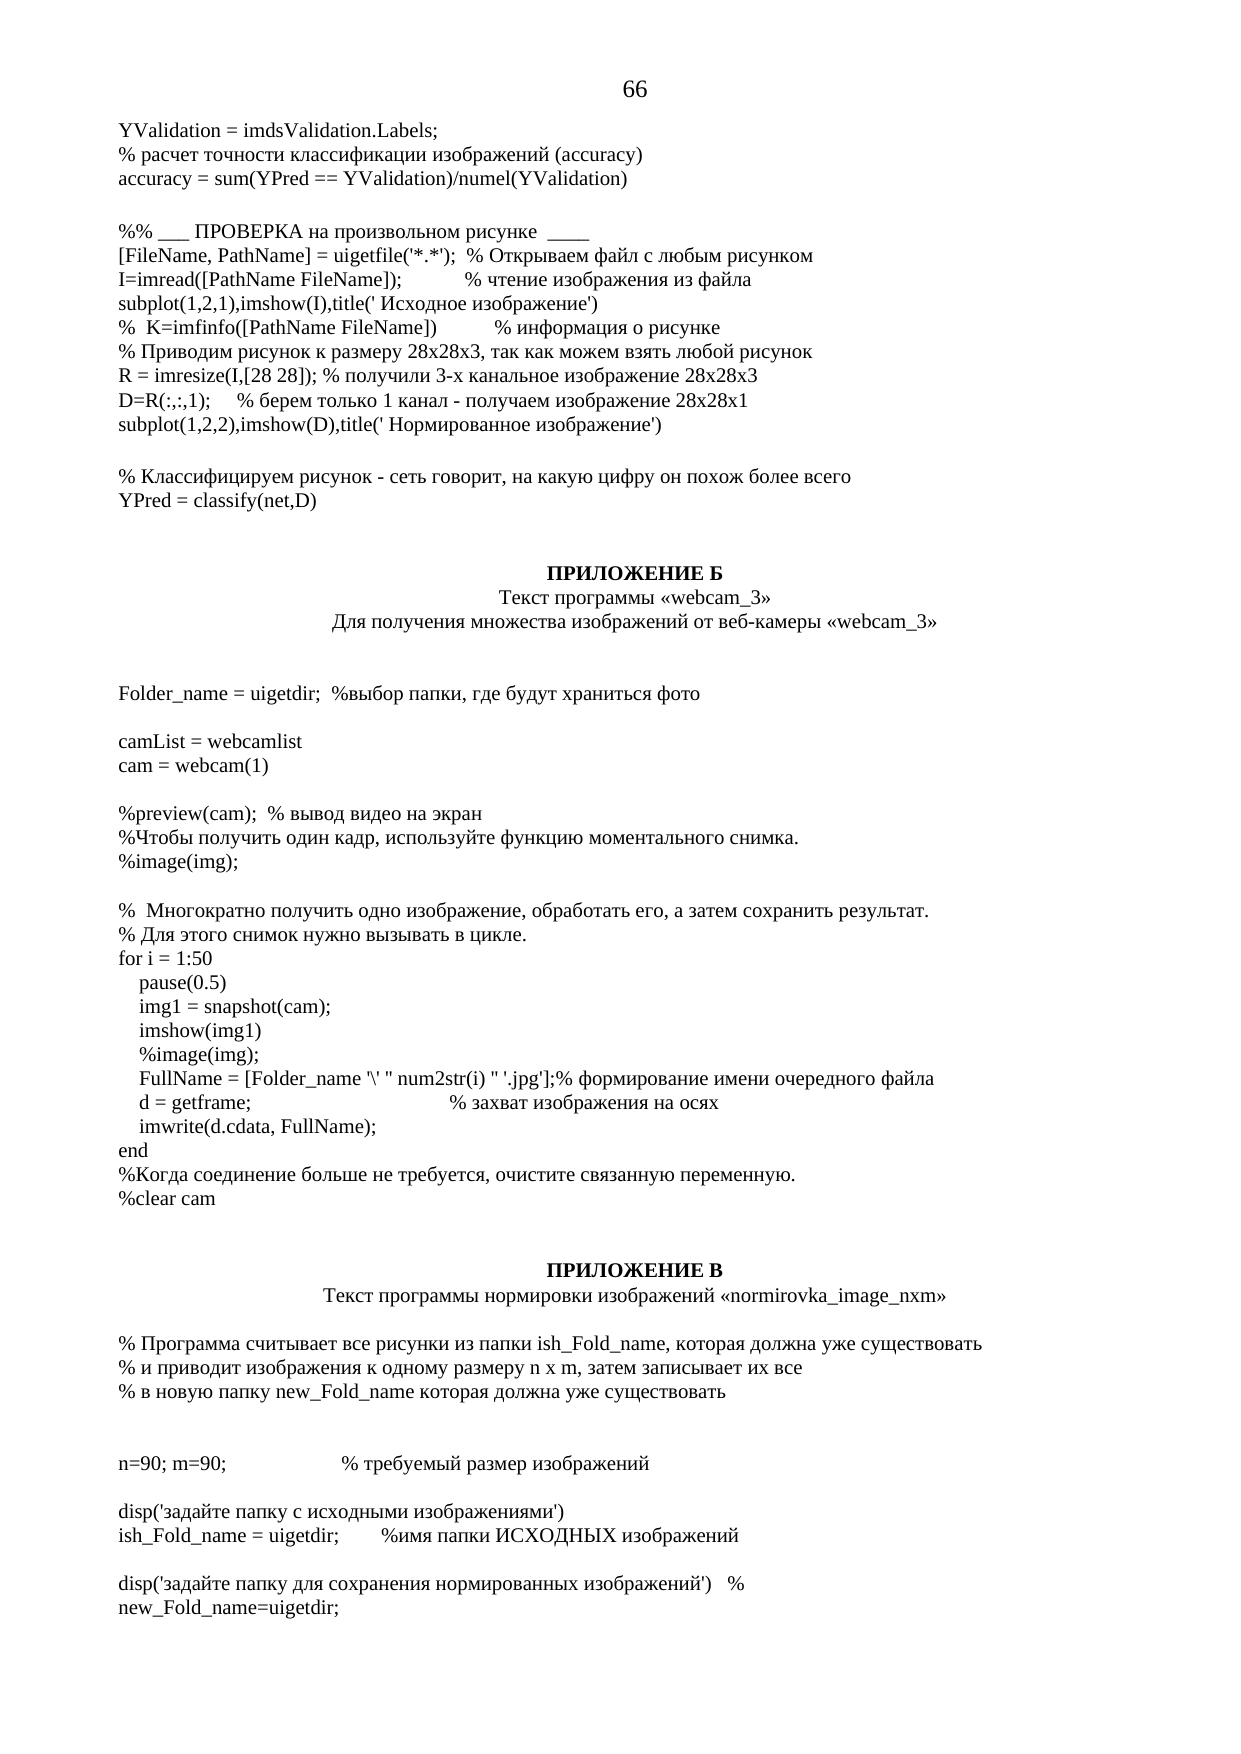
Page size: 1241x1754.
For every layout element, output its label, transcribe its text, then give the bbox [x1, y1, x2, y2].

text subplot(1,2,2),imshow(D),title(' Нормированное изображение') [118, 412, 1152, 436]
text %preview(cam); % вывод видео на экран [118, 801, 1152, 825]
text imshow(img1) [118, 1018, 1152, 1042]
text YPred = classify(net,D) [118, 488, 1152, 512]
text disp('задайте папку для сохранения нормированных изображений') % [118, 1571, 1152, 1595]
text % Многократно получить одно изображение, обработать его, а затем сохранить результат. [118, 897, 1152, 922]
text accuracy = sum(YPred == YValidation)/numel(YValidation) [118, 166, 1152, 190]
text disp('задайте папку с исходными изображениями') [118, 1499, 1152, 1523]
text ПРИЛОЖЕНИЕ В [118, 1258, 1152, 1282]
text % в новую папку new_Fold_name которая должна уже существовать [118, 1379, 1152, 1403]
text for i = 1:50 [118, 946, 1152, 970]
text img1 = snapshot(cam); [118, 994, 1152, 1018]
text ish_Fold_name = uigetdir; %имя папки ИСХОДНЫХ изображений [118, 1523, 1152, 1547]
text %% ___ ПРОВЕРКА на произвольном рисунке ____ [118, 219, 1152, 243]
text [FileName, PathName] = uigetfile('*.*'); % Открываем файл с любым рисунком [118, 243, 1152, 267]
text camList = webcamlist [118, 729, 1152, 753]
text % Классифицируем рисунок - сеть говорит, на какую цифру он похож более всего [118, 464, 1152, 488]
text I=imread([PathName FileName]); % чтение изображения из файла [118, 267, 1152, 291]
text pause(0.5) [118, 970, 1152, 994]
text % Приводим рисунок к размеру 28х28х3, так как можем взять любой рисунок [118, 339, 1152, 363]
text % Программа считывает все рисунки из папки ish_Fold_name, которая должна уже существовать [118, 1331, 1152, 1355]
text % Для этого снимок нужно вызывать в цикле. [118, 922, 1152, 946]
text Текст программы нормировки изображений «normirovka_image_nxm» [118, 1282, 1152, 1307]
text ПРИЛОЖЕНИЕ Б [118, 561, 1152, 585]
text %Когда соединение больше не требуется, очистите связанную переменную. [118, 1162, 1152, 1186]
text D=R(:,:,1); % берем только 1 канал - получаем изображение 28х28х1 [118, 387, 1152, 412]
text imwrite(d.cdata, FullName); [118, 1114, 1152, 1138]
text Folder_name = uigetdir; %выбор папки, где будут храниться фото [118, 681, 1152, 705]
text new_Fold_name=uigetdir; [118, 1595, 1152, 1619]
text R = imresize(I,[28 28]); % получили 3-х канальное изображение 28х28х3 [118, 363, 1152, 387]
text %Чтобы получить один кадр, используйте функцию моментального снимка. [118, 825, 1152, 849]
text Для получения множества изображений от веб-камеры «webcam_3» [118, 609, 1152, 633]
text % K=imfinfo([PathName FileName]) % информация о рисунке [118, 315, 1152, 339]
text % и приводит изображения к одному размеру n x m, затем записывает их все [118, 1355, 1152, 1379]
text FullName = [Folder_name '\' '' num2str(i) '' '.jpg'];% формирование имени очередного файла [118, 1066, 1152, 1090]
text %image(img); [118, 1042, 1152, 1066]
text subplot(1,2,1),imshow(I),title(' Исходное изображение') [118, 291, 1152, 315]
text Текст программы «webcam_3» [118, 585, 1152, 609]
text end [118, 1138, 1152, 1162]
text % расчет точности классификации изображений (accuracy) [118, 142, 1152, 166]
text n=90; m=90; % требуемый размер изображений [118, 1451, 1152, 1475]
text cam = webcam(1) [118, 753, 1152, 777]
text %clear cam [118, 1186, 1152, 1210]
text YValidation = imdsValidation.Labels; [118, 118, 1152, 142]
text d = getframe; % захват изображения на осях [118, 1090, 1152, 1114]
text %image(img); [118, 849, 1152, 873]
